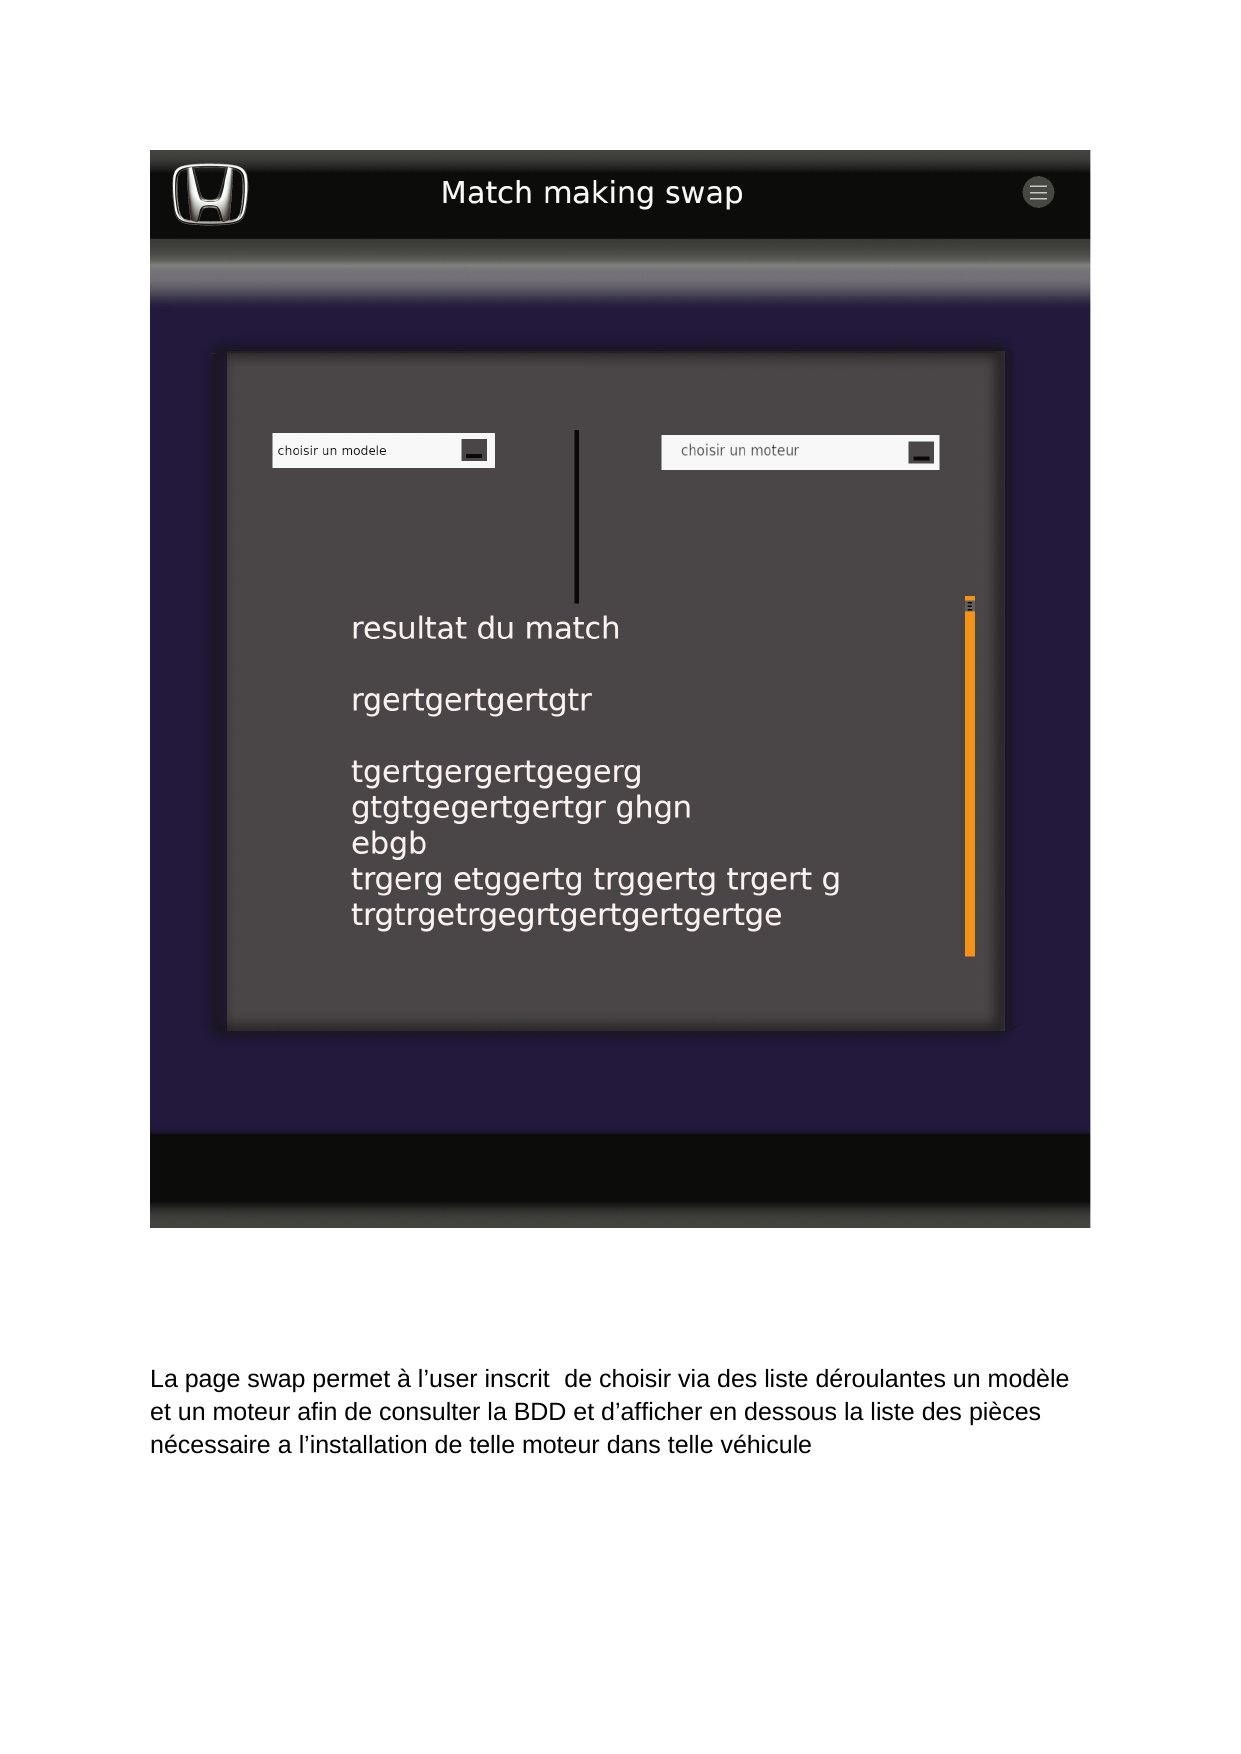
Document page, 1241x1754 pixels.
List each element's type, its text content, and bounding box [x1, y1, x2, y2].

picture [150, 150, 1091, 1228]
text La page swap permet à l’user inscrit de choisir via des liste déroulantes un modèle et un moteur afin de consulter la BDD et d’afficher en dessous la liste des pièces nécessaire a l’installation de telle moteur dans telle véhicule [150, 1364, 1090, 1458]
